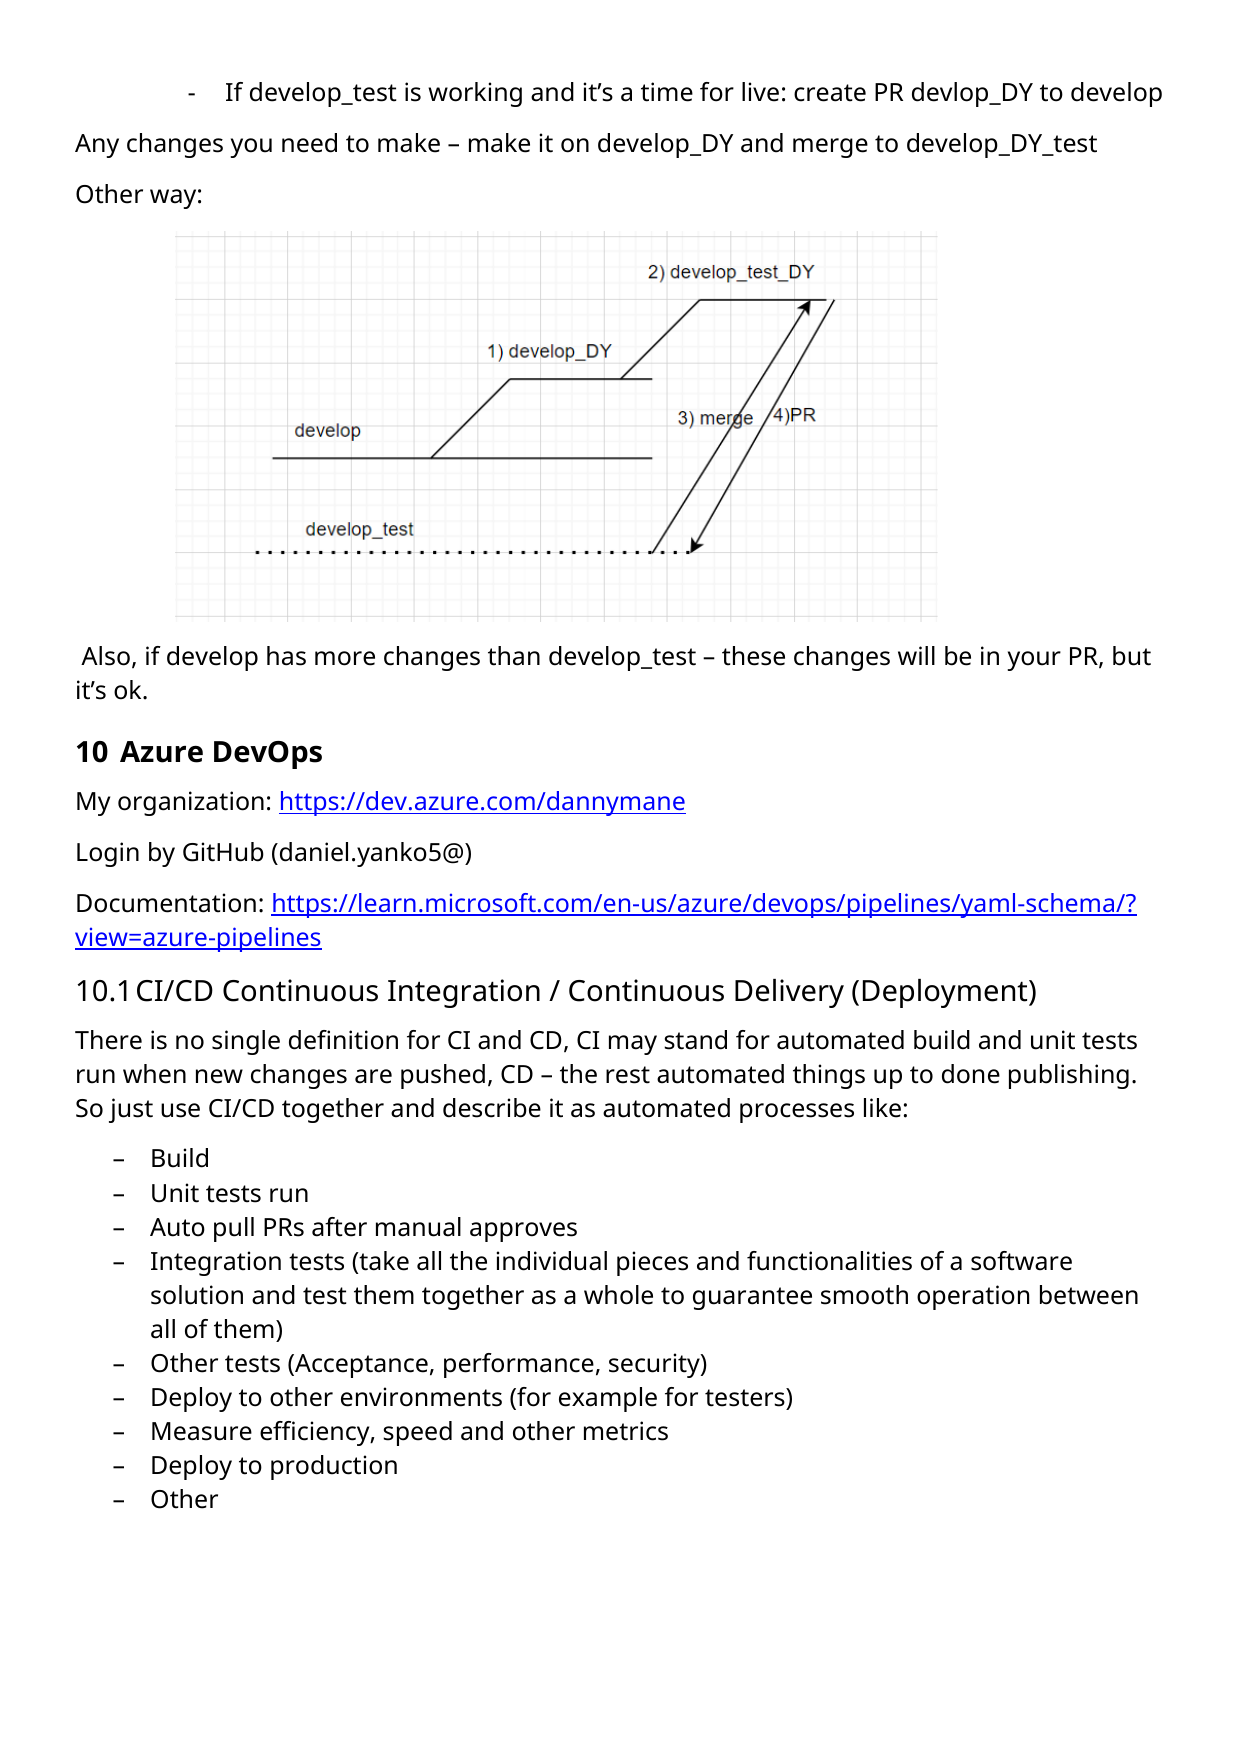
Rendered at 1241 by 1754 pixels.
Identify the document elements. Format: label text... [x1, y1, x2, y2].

list Unit tests run [112, 1175, 1165, 1209]
list Deploy to production [112, 1448, 1165, 1482]
list Measure efficiency, speed and other metrics [112, 1414, 1165, 1448]
text Documentation: https://learn.microsoft.com/en-us/azure/devops/pipelines/yaml-schema/?view=azure-pipelines [75, 885, 1165, 953]
text Other way: [75, 176, 1165, 211]
list Deploy to other environments (for example for testers) [112, 1379, 1165, 1414]
list Build [112, 1141, 1165, 1175]
text My organization: https://dev.azure.com/dannymane [75, 784, 1165, 818]
text There is no single definition for CI and CD, CI may stand for automated build and unit tests run when new changes are pushed, CD – the rest automated things up to done publishing. So just use CI/CD together and describe it as automated processes like: [75, 1022, 1165, 1124]
list Auto pull PRs after manual approves [112, 1209, 1165, 1243]
list If develop_test is working and it’s a time for live: create PR devlop_DY to develop [187, 75, 1165, 109]
subtitle Azure DevOps [75, 732, 1165, 771]
list Other tests (Acceptance, performance, security) [112, 1346, 1165, 1379]
text Any changes you need to make – make it on develop_DY and merge to develop_DY_test [75, 126, 1165, 160]
list Integration tests (take all the individual pieces and functionalities of a software solution and test them together as a whole to guarantee smooth operation between all of them) [112, 1243, 1165, 1346]
subtitle CI/CD Continuous Integration / Continuous Delivery (Deployment) [75, 970, 1165, 1010]
text Login by GitHub (daniel.yanko5@) [75, 834, 1165, 869]
picture [175, 231, 938, 622]
list Other [112, 1482, 1165, 1516]
